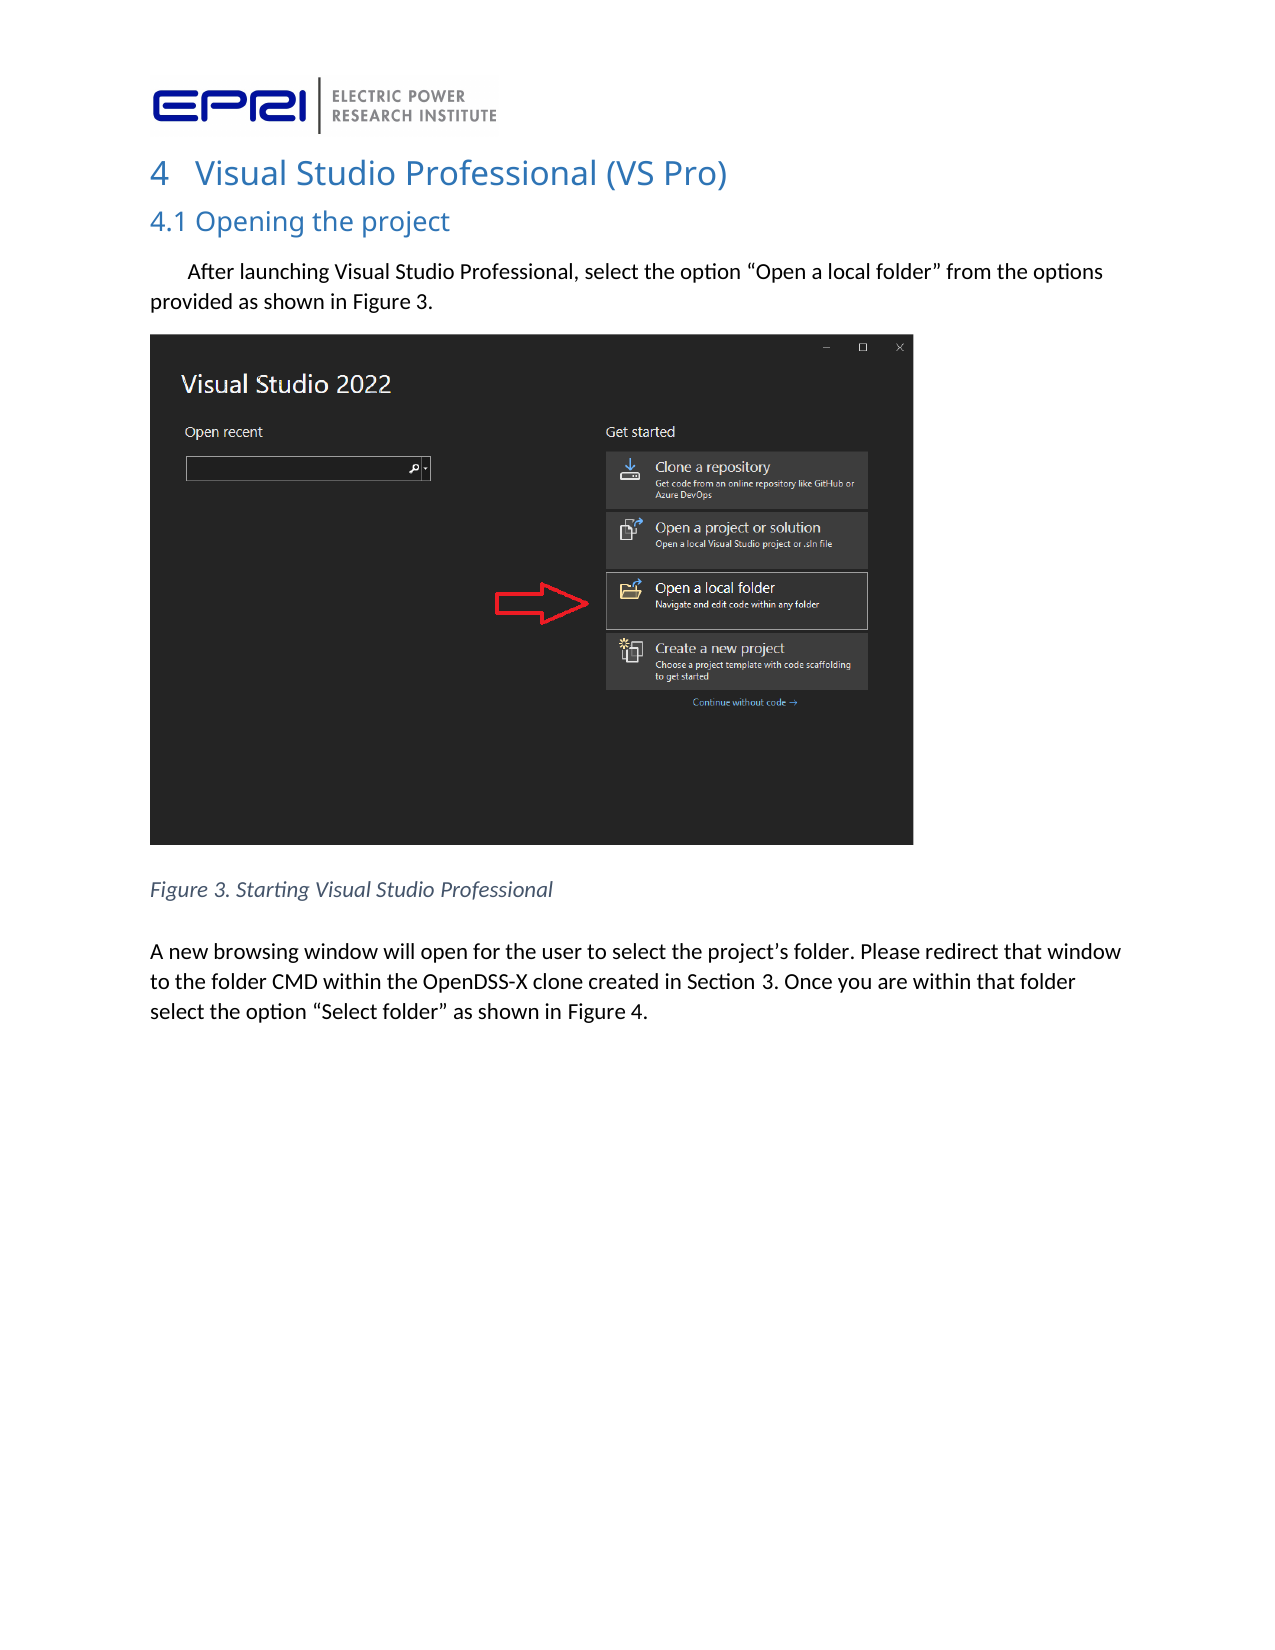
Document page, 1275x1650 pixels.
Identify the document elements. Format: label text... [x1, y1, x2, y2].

text A new browsing window will open for the user to select the project’s folder. Please redirect that window to the folder CMD within the OpenDSS-X clone created in Section 3. Once you are within that folder select the option “Select folder” as shown in Figure 4. [150, 937, 1125, 1025]
picture [150, 75, 499, 137]
picture [150, 334, 914, 845]
subtitle Opening the project [150, 202, 1125, 239]
text After launching Visual Studio Professional, select the option “Open a local folder” from the options provided as shown in Figure 3. [150, 257, 1125, 315]
text Figure 3. Starting Visual Studio Professional [150, 876, 1125, 903]
subtitle Visual Studio Professional (VS Pro) [150, 150, 1125, 195]
